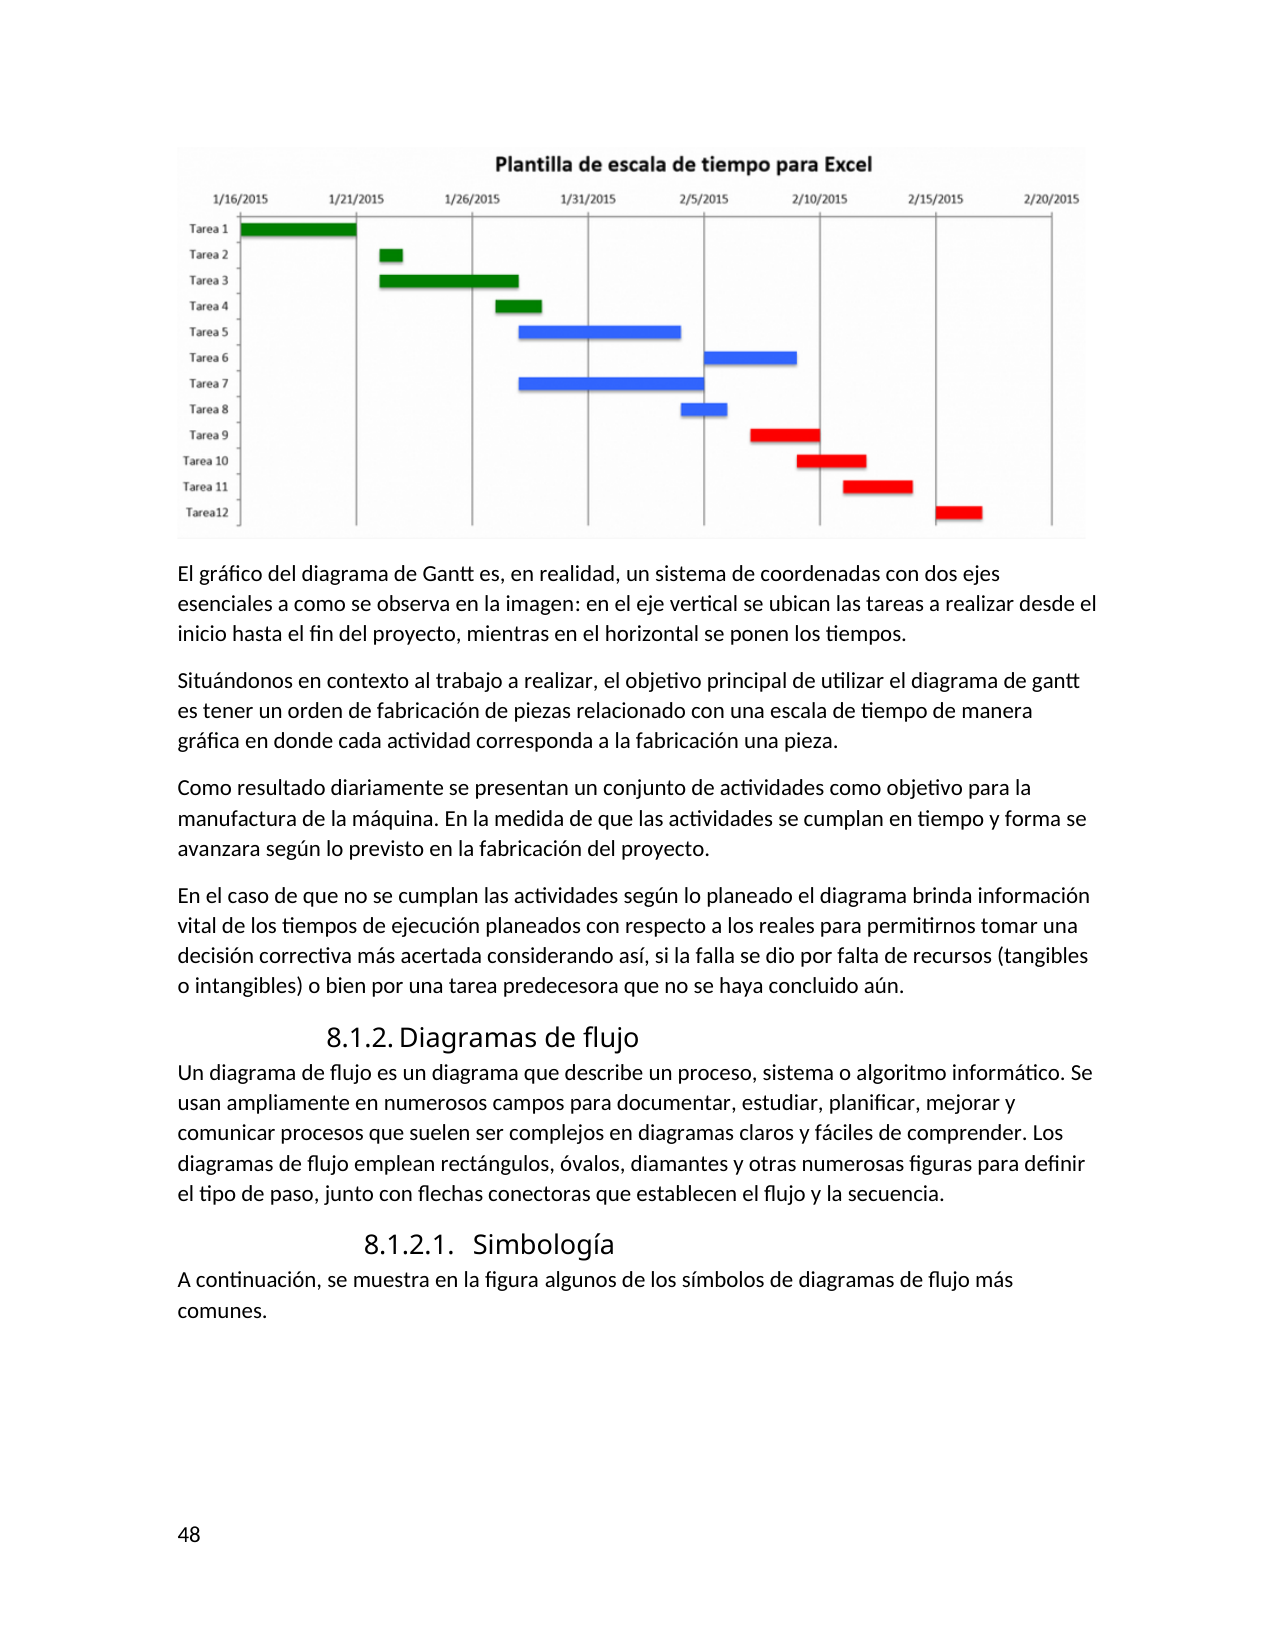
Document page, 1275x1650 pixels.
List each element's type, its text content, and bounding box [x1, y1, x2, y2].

text Un diagrama de flujo es un diagrama que describe un proceso, sistema o algoritmo informático. Se usan ampliamente en numerosos campos para documentar, estudiar, planificar, mejorar y comunicar procesos que suelen ser complejos en diagramas claros y fáciles de comprender. Los diagramas de flujo emplean rectángulos, óvalos, diamantes y otras numerosas figuras para definir el tipo de paso, junto con flechas conectoras que establecen el flujo y la secuencia. [177, 1058, 1098, 1207]
subtitle Simbología [363, 1226, 1098, 1263]
text Situándonos en contexto al trabajo a realizar, el objetivo principal de utilizar el diagrama de gantt es tener un orden de fabricación de piezas relacionado con una escala de tiempo de manera gráfica en donde cada actividad corresponda a la fabricación una pieza. [177, 666, 1098, 754]
text Como resultado diariamente se presentan un conjunto de actividades como objetivo para la manufactura de la máquina. En la medida de que las actividades se cumplan en tiempo y forma se avanzara según lo previsto en la fabricación del proyecto. [177, 773, 1098, 862]
picture [177, 147, 1098, 540]
text El gráfico del diagrama de Gantt es, en realidad, un sistema de coordenadas con dos ejes esenciales a como se observa en la imagen: en el eje vertical se ubican las tareas a realizar desde el inicio hasta el fin del proyecto, mientras en el horizontal se ponen los tiempos. [177, 559, 1098, 647]
text En el caso de que no se cumplan las actividades según lo planeado el diagrama brinda información vital de los tiempos de ejecución planeados con respecto a los reales para permitirnos tomar una decisión correctiva más acertada considerando así, si la falla se dio por falta de recursos (tangibles o intangibles) o bien por una tarea predecesora que no se haya concluido aún. [177, 881, 1098, 999]
text A continuación, se muestra en la figura algunos de los símbolos de diagramas de flujo más comunes. [177, 1266, 1098, 1324]
subtitle Diagramas de flujo [326, 1018, 1098, 1055]
